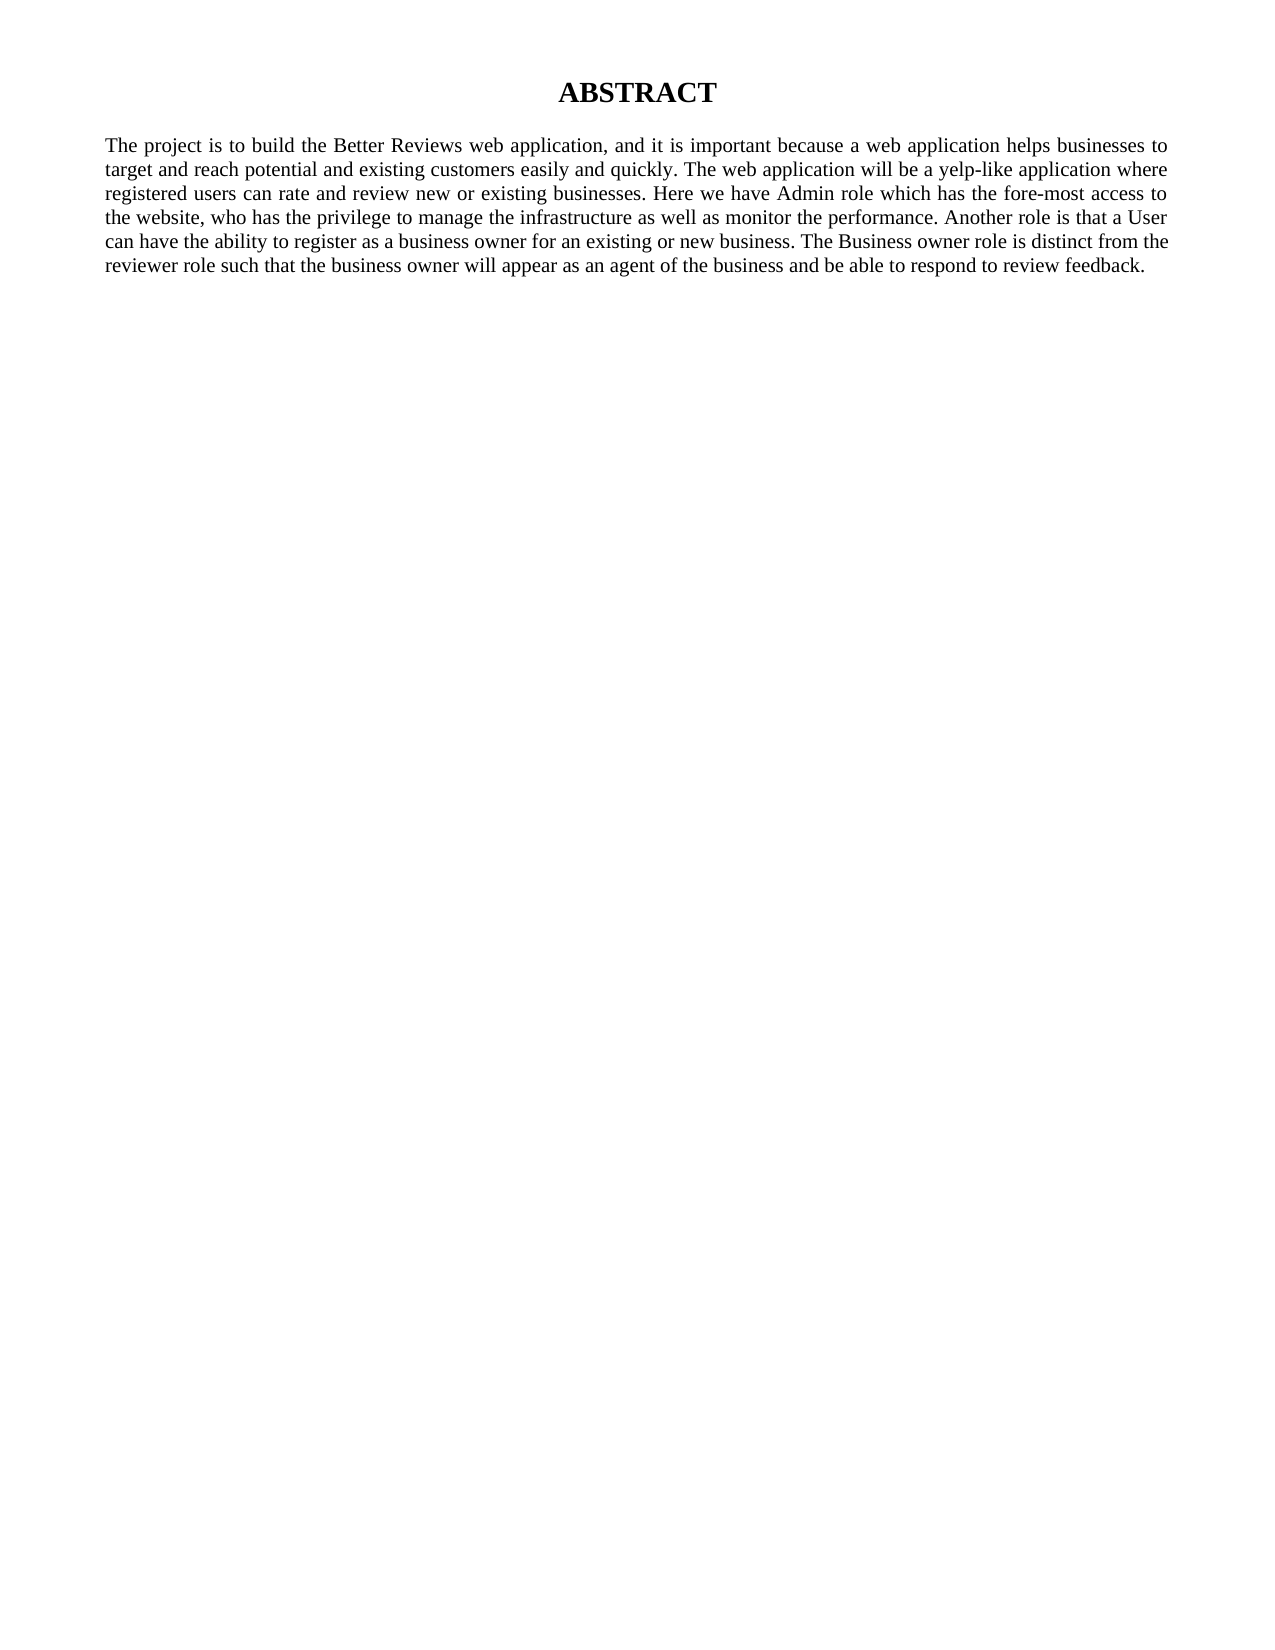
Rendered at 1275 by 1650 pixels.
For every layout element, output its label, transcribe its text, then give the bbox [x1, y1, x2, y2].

text The project is to build the Better Reviews web application, and it is important because a web application helps businesses to target and reach potential and existing customers easily and quickly. The web application will be a yelp-like application where registered users can rate and review new or existing businesses. Here we have Admin role which has the fore-most access to the website, who has the privilege to manage the infrastructure as well as monitor the performance. Another role is that a User can have the ability to register as a business owner for an existing or new business. The Business owner role is distinct from the reviewer role such that the business owner will appear as an agent of the business and be able to respond to review feedback. [105, 133, 1170, 277]
text 2020ABSTRACT [105, 75, 1170, 108]
